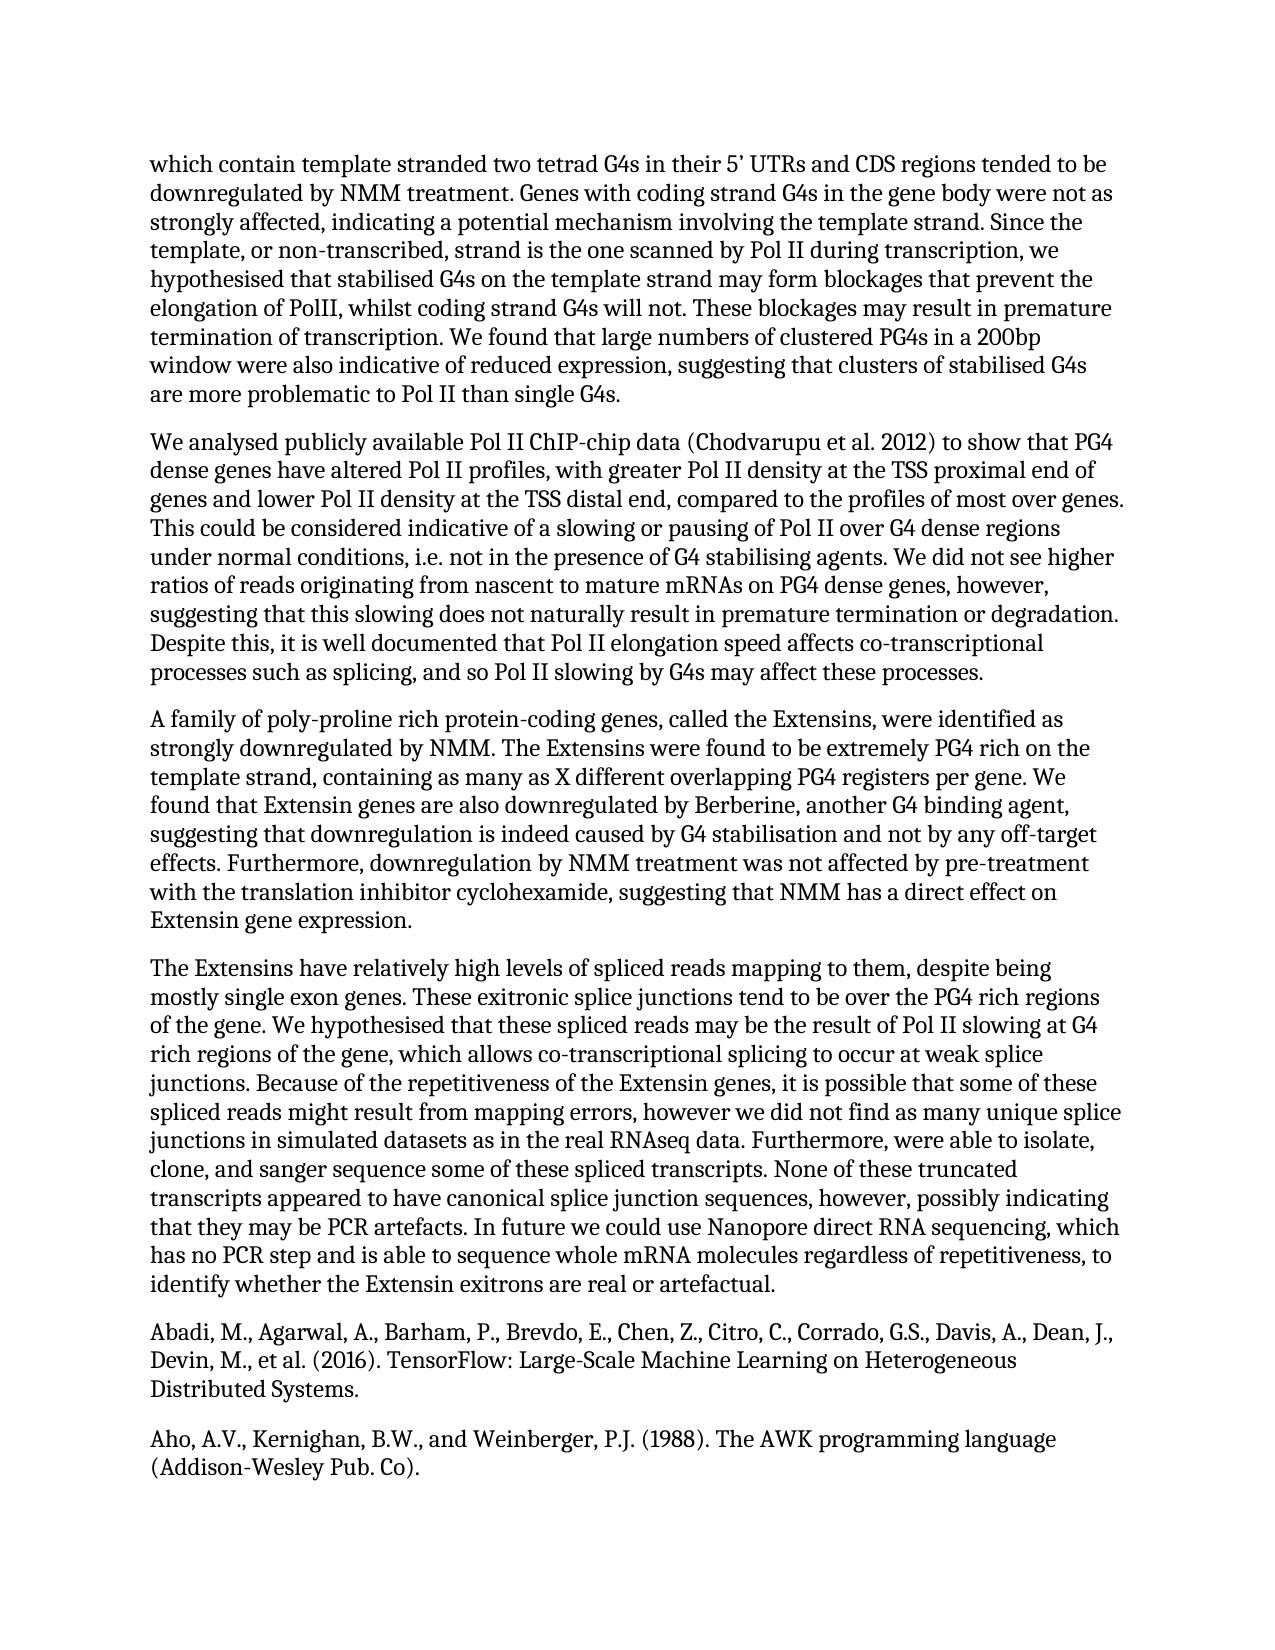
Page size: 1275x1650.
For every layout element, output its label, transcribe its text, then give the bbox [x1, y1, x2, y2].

text Aho, A.V., Kernighan, B.W., and Weinberger, P.J. (1988). The AWK programming language (Addison-Wesley Pub. Co). [150, 1424, 1125, 1482]
text The Extensins have relatively high levels of spliced reads mapping to them, despite being mostly single exon genes. These exitronic splice junctions tend to be over the PG4 rich regions of the gene. We hypothesised that these spliced reads may be the result of Pol II slowing at G4 rich regions of the gene, which allows co-transcriptional splicing to occur at weak splice junctions. Because of the repetitiveness of the Extensin genes, it is possible that some of these spliced reads might result from mapping errors, however we did not find as many unique splice junctions in simulated datasets as in the real RNAseq data. Furthermore, were able to isolate, clone, and sanger sequence some of these spliced transcripts. None of these truncated transcripts appeared to have canonical splice junction sequences, however, possibly indicating that they may be PCR artefacts. In future we could use Nanopore direct RNA sequencing, which has no PCR step and is able to sequence whole mRNA molecules regardless of repetitiveness, to identify whether the Extensin exitrons are real or artefactual. [150, 954, 1125, 1299]
text We analysed publicly available Pol II ChIP-chip data (Chodvarupu et al. 2012) to show that PG4 dense genes have altered Pol II profiles, with greater Pol II density at the TSS proximal end of genes and lower Pol II density at the TSS distal end, compared to the profiles of most over genes. This could be considered indicative of a slowing or pausing of Pol II over G4 dense regions under normal conditions, i.e. not in the presence of G4 stabilising agents. We did not see higher ratios of reads originating from nascent to mature mRNAs on PG4 dense genes, however, suggesting that this slowing does not naturally result in premature termination or degradation. Despite this, it is well documented that Pol II elongation speed affects co-transcriptional processes such as splicing, and so Pol II slowing by G4s may affect these processes. [150, 427, 1125, 686]
text A family of poly-proline rich protein-coding genes, called the Extensins, were identified as strongly downregulated by NMM. The Extensins were found to be extremely PG4 rich on the template strand, containing as many as X different overlapping PG4 registers per gene. We found that Extensin genes are also downregulated by Berberine, another G4 binding agent, suggesting that downregulation is indeed caused by G4 stabilisation and not by any off-target effects. Furthermore, downregulation by NMM treatment was not affected by pre-treatment with the translation inhibitor cyclohexamide, suggesting that NMM has a direct effect on Extensin gene expression. [150, 705, 1125, 935]
text Abadi, M., Agarwal, A., Barham, P., Brevdo, E., Chen, Z., Citro, C., Corrado, G.S., Davis, A., Dean, J., Devin, M., et al. (2016). TensorFlow: Large-Scale Machine Learning on Heterogeneous Distributed Systems. [150, 1317, 1125, 1404]
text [150, 150, 1125, 409]
